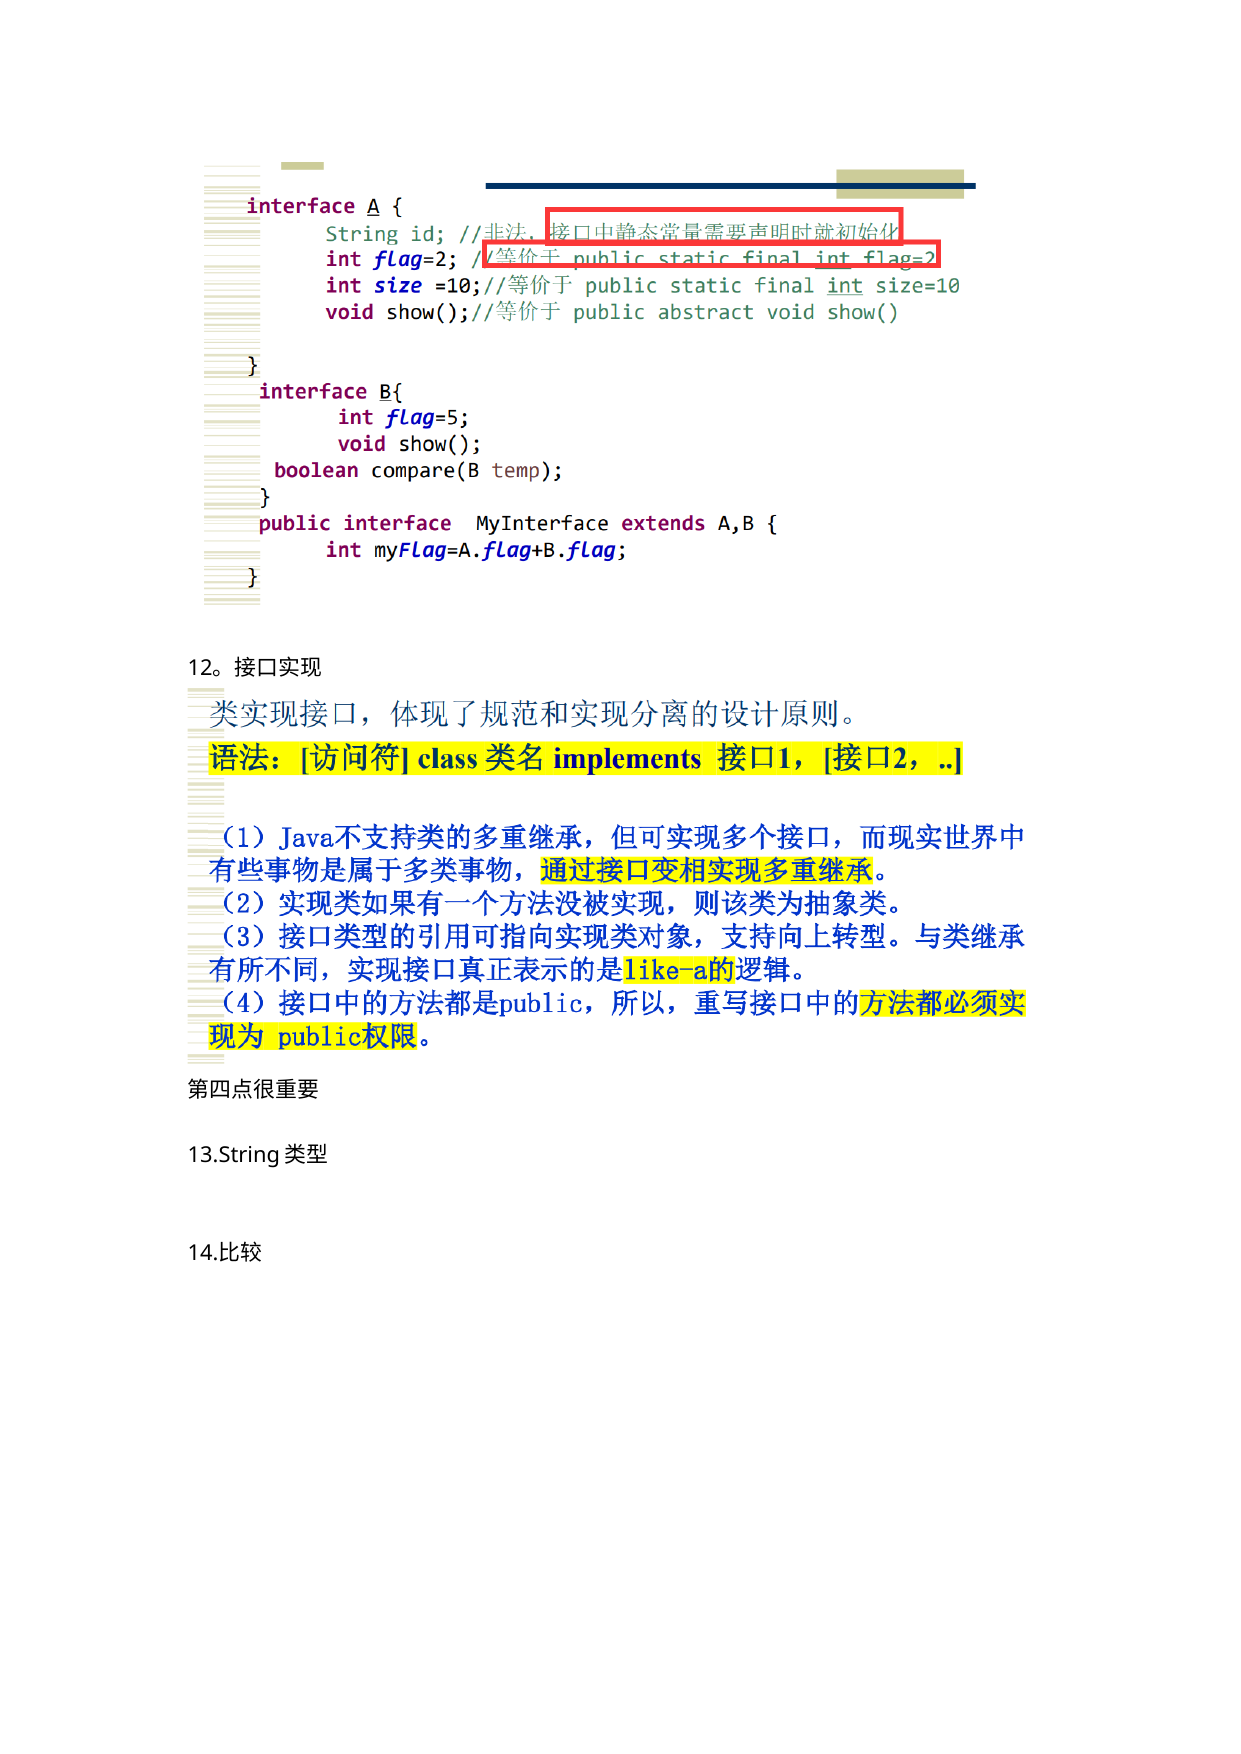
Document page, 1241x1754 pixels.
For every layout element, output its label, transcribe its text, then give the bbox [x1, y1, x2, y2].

text 12。接口实现 [187, 649, 1053, 682]
picture [187, 162, 1053, 610]
text 14.比较 [187, 1234, 1053, 1267]
text 13.String类型 [187, 1137, 1053, 1169]
picture [187, 682, 1053, 1069]
text 第四点很重要 [187, 1072, 1053, 1104]
